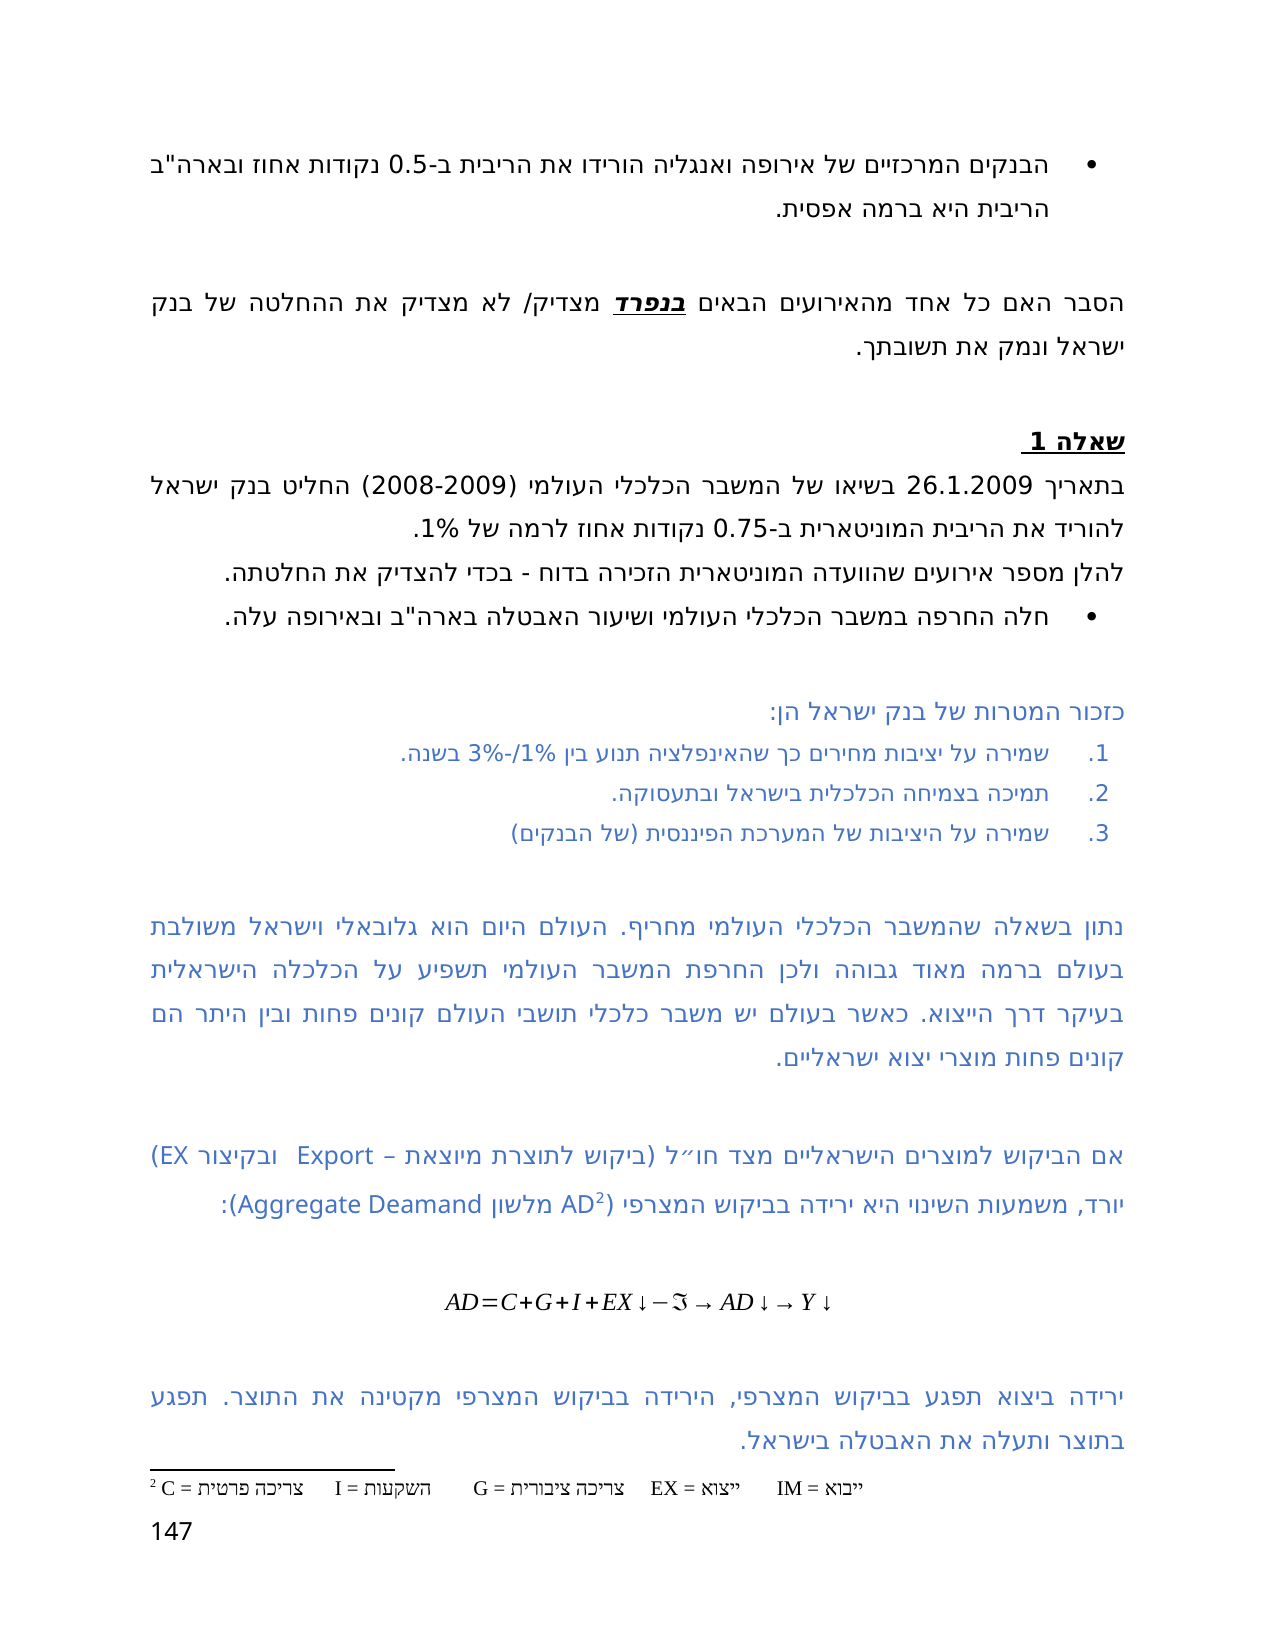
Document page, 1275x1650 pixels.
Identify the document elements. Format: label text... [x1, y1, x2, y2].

text שאלה 1 [150, 427, 1125, 456]
list תמיכה בצמיחה הכלכלית בישראל ובתעסוקה. [150, 781, 1087, 807]
text אם הביקוש למוצרים הישראליים מצד חו״ל (ביקוש לתוצרת מיוצאת – Export ובקיצור EX) יורד, משמעות השינוי היא ירידה בביקוש המצרפי (AD מלשון Aggregate Deamand): [150, 1138, 1125, 1220]
list שמירה על היציבות של המערכת הפיננסית (של הבנקים) [150, 821, 1087, 847]
text נתון בשאלה שהמשבר הכלכלי העולמי מחריף. העולם היום הוא גלובאלי וישראל משולבת בעולם ברמה מאוד גבוהה ולכן החרפת המשבר העולמי תשפיע על הכלכלה הישראלית בעיקר דרך הייצוא. כאשר בעולם יש משבר כלכלי תושבי העולם קונים פחות ובין היתר הם קונים פחות מוצרי יצוא ישראליים. [150, 912, 1125, 1072]
list שמירה על יציבות מחירים כך שהאינפלציה תנוע בין 1%/-3% בשנה. [150, 741, 1087, 767]
list הבנקים המרכזיים של אירופה ואנגליה הורידו את הריבית ב-0.5 נקודות אחוז ובארה"ב הריבית היא ברמה אפסית. [150, 150, 1087, 223]
text הסבר האם כל אחד מהאירועים הבאים בנפרד מצדיק/ לא מצדיק את ההחלטה של בנק ישראל ונמק את תשובתך. [150, 288, 1125, 361]
text להלן מספר אירועים שהוועדה המוניטארית הזכירה בדוח - בכדי להצדיק את החלטתה. [150, 558, 1125, 587]
text כזכור המטרות של בנק ישראל הן: [150, 697, 1125, 726]
text בתאריך 26.1.2009 בשיאו של המשבר הכלכלי העולמי (2008-2009) החליט בנק ישראל להוריד את הריבית המוניטארית ב-0.75 נקודות אחוז לרמה של 1%. [150, 471, 1125, 544]
text ירידה ביצוא תפגע בביקוש המצרפי, הירידה בביקוש המצרפי מקטינה את התוצר. תפגע בתוצר ותעלה את האבטלה בישראל. [150, 1383, 1125, 1456]
list חלה החרפה במשבר הכלכלי העולמי ושיעור האבטלה בארה"ב ובאירופה עלה. [150, 602, 1087, 631]
